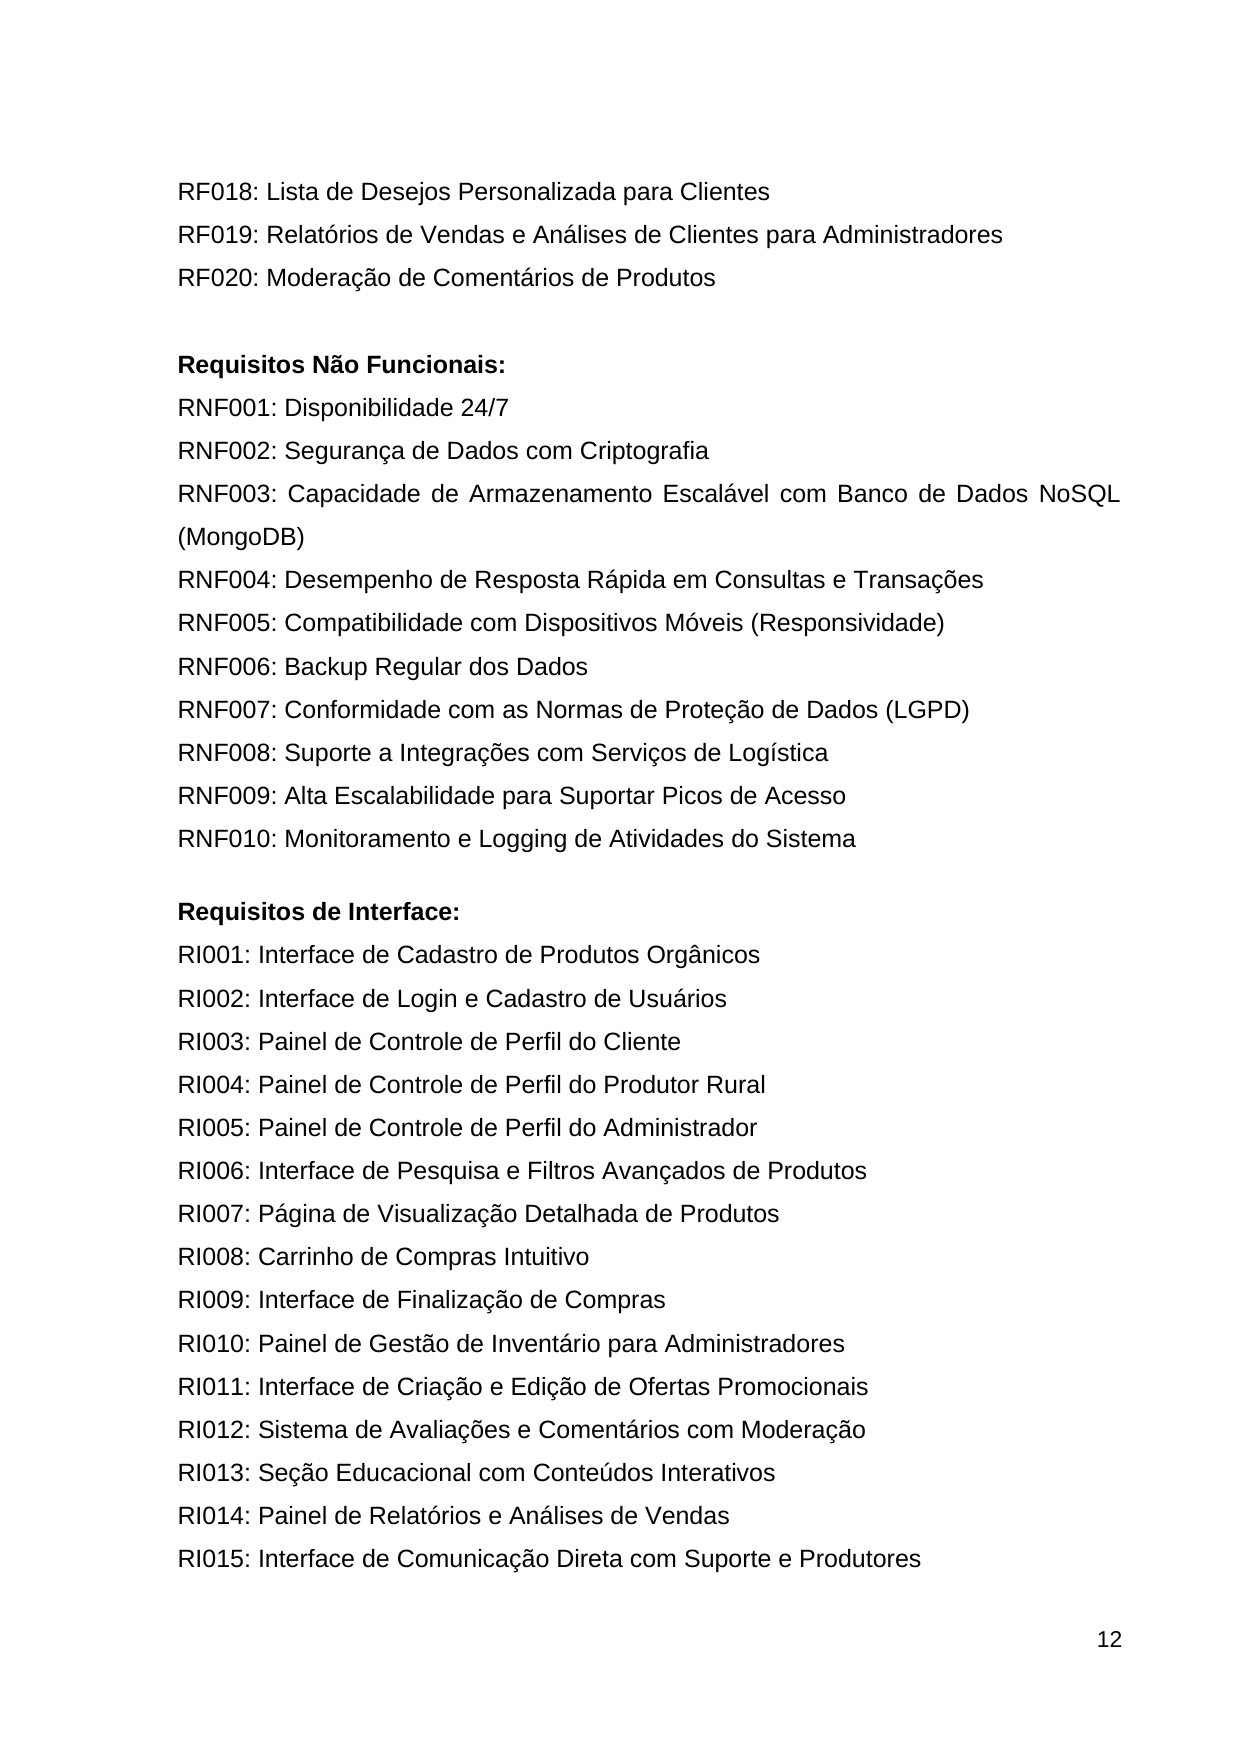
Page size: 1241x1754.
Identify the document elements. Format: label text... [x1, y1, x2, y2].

subtitle RI004: Painel de Controle de Perfil do Produtor Rural [177, 1070, 1122, 1099]
subtitle RI009: Interface de Finalização de Compras [177, 1286, 1122, 1314]
subtitle RNF004: Desempenho de Resposta Rápida em Consultas e Transações [177, 565, 1122, 594]
subtitle RNF007: Conformidade com as Normas de Proteção de Dados (LGPD) [177, 695, 1122, 723]
subtitle RI007: Página de Visualização Detalhada de Produtos [177, 1199, 1122, 1228]
subtitle RI006: Interface de Pesquisa e Filtros Avançados de Produtos [177, 1156, 1122, 1185]
subtitle RI003: Painel de Controle de Perfil do Cliente [177, 1027, 1122, 1056]
subtitle RI008: Carrinho de Compras Intuitivo [177, 1242, 1122, 1271]
subtitle RNF006: Backup Regular dos Dados [177, 652, 1122, 680]
subtitle RI011: Interface de Criação e Edição de Ofertas Promocionais [177, 1372, 1122, 1401]
subtitle Requisitos de Interface: [177, 897, 1122, 926]
subtitle RNF002: Segurança de Dados com Criptografia [177, 436, 1122, 465]
text RF020: Moderação de Comentários de Produtos [177, 263, 1122, 292]
subtitle RI010: Painel de Gestão de Inventário para Administradores [177, 1329, 1122, 1357]
subtitle RNF009: Alta Escalabilidade para Suportar Picos de Acesso [177, 781, 1122, 810]
text RF019: Relatórios de Vendas e Análises de Clientes para Administradores [177, 220, 1122, 249]
subtitle RNF010: Monitoramento e Logging de Atividades do Sistema [177, 824, 1122, 853]
subtitle RI001: Interface de Cadastro de Produtos Orgânicos [177, 941, 1122, 969]
subtitle RI014: Painel de Relatórios e Análises de Vendas [177, 1501, 1122, 1530]
text RF018: Lista de Desejos Personalizada para Clientes [177, 177, 1122, 206]
subtitle RI012: Sistema de Avaliações e Comentários com Moderação [177, 1415, 1122, 1444]
subtitle RNF003: Capacidade de Armazenamento Escalável com Banco de Dados NoSQL (MongoDB) [177, 479, 1122, 551]
subtitle Requisitos Não Funcionais: [177, 350, 1122, 378]
subtitle RI002: Interface de Login e Cadastro de Usuários [177, 984, 1122, 1012]
subtitle RNF001: Disponibilidade 24/7 [177, 393, 1122, 422]
subtitle RNF005: Compatibilidade com Dispositivos Móveis (Responsividade) [177, 608, 1122, 637]
subtitle RI013: Seção Educacional com Conteúdos Interativos [177, 1458, 1122, 1487]
subtitle RI005: Painel de Controle de Perfil do Administrador [177, 1113, 1122, 1142]
subtitle RNF008: Suporte a Integrações com Serviços de Logística [177, 738, 1122, 767]
subtitle RI015: Interface de Comunicação Direta com Suporte e Produtores [177, 1544, 1122, 1573]
